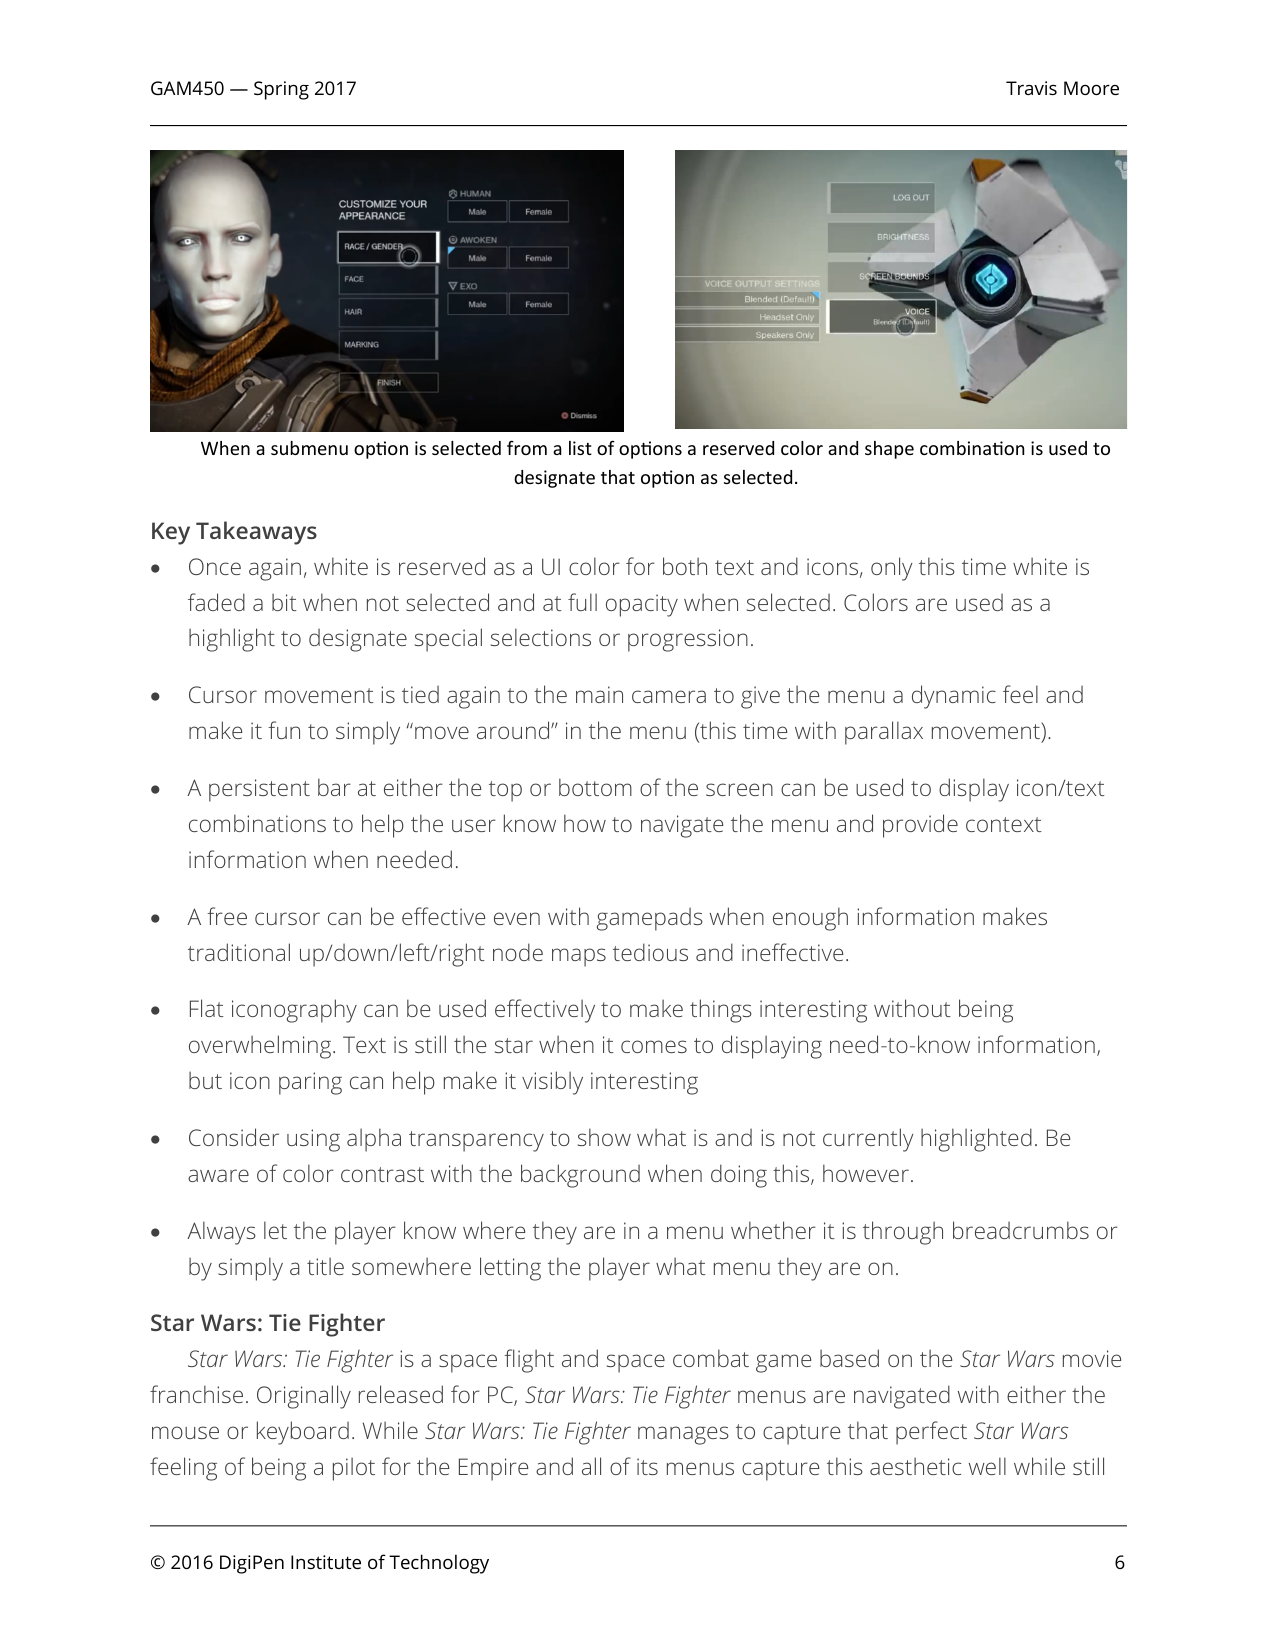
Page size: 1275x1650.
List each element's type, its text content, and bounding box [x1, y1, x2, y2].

list Flat iconography can be used effectively to make things interesting without being overwhelming. Text is still the star when it comes to displaying need-to-know information, but icon paring can help make it visibly interesting [150, 993, 1125, 1096]
text When a submenu option is selected from a list of options a reserved color and shape combination is used to designate that option as selected. [187, 435, 1125, 490]
text Key Takeaways [150, 514, 1125, 546]
list Once again, white is reserved as a UI color for both text and icons, only this time white is faded a bit when not selected and at full opacity when selected. Colors are used as a highlight to designate special selections or progression. [150, 551, 1125, 654]
list Always let the player know where they are in a menu whether it is through breadcrumbs or by simply a title somewhere letting the player what menu they are on. [150, 1214, 1125, 1282]
list A persistent bar at either the top or bottom of the screen can be used to display icon/text combinations to help the user know how to navigate the menu and provide context information when needed. [150, 772, 1125, 875]
picture [150, 150, 624, 432]
text Star Wars: Tie Fighter [150, 1307, 1125, 1338]
list Consider using alpha transparency to show what is and is not currently highlighted. Be aware of color contrast with the background when doing this, however. [150, 1122, 1125, 1189]
picture [675, 150, 1128, 429]
list A free cursor can be effective even with gamepads when enough information makes traditional up/down/left/right node maps tedious and ineffective. [150, 901, 1125, 968]
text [150, 1343, 1125, 1482]
list Cursor movement is tied again to the main camera to give the menu a dynamic feel and make it fun to simply “move around” in the menu (this time with parallax movement). [150, 679, 1125, 746]
